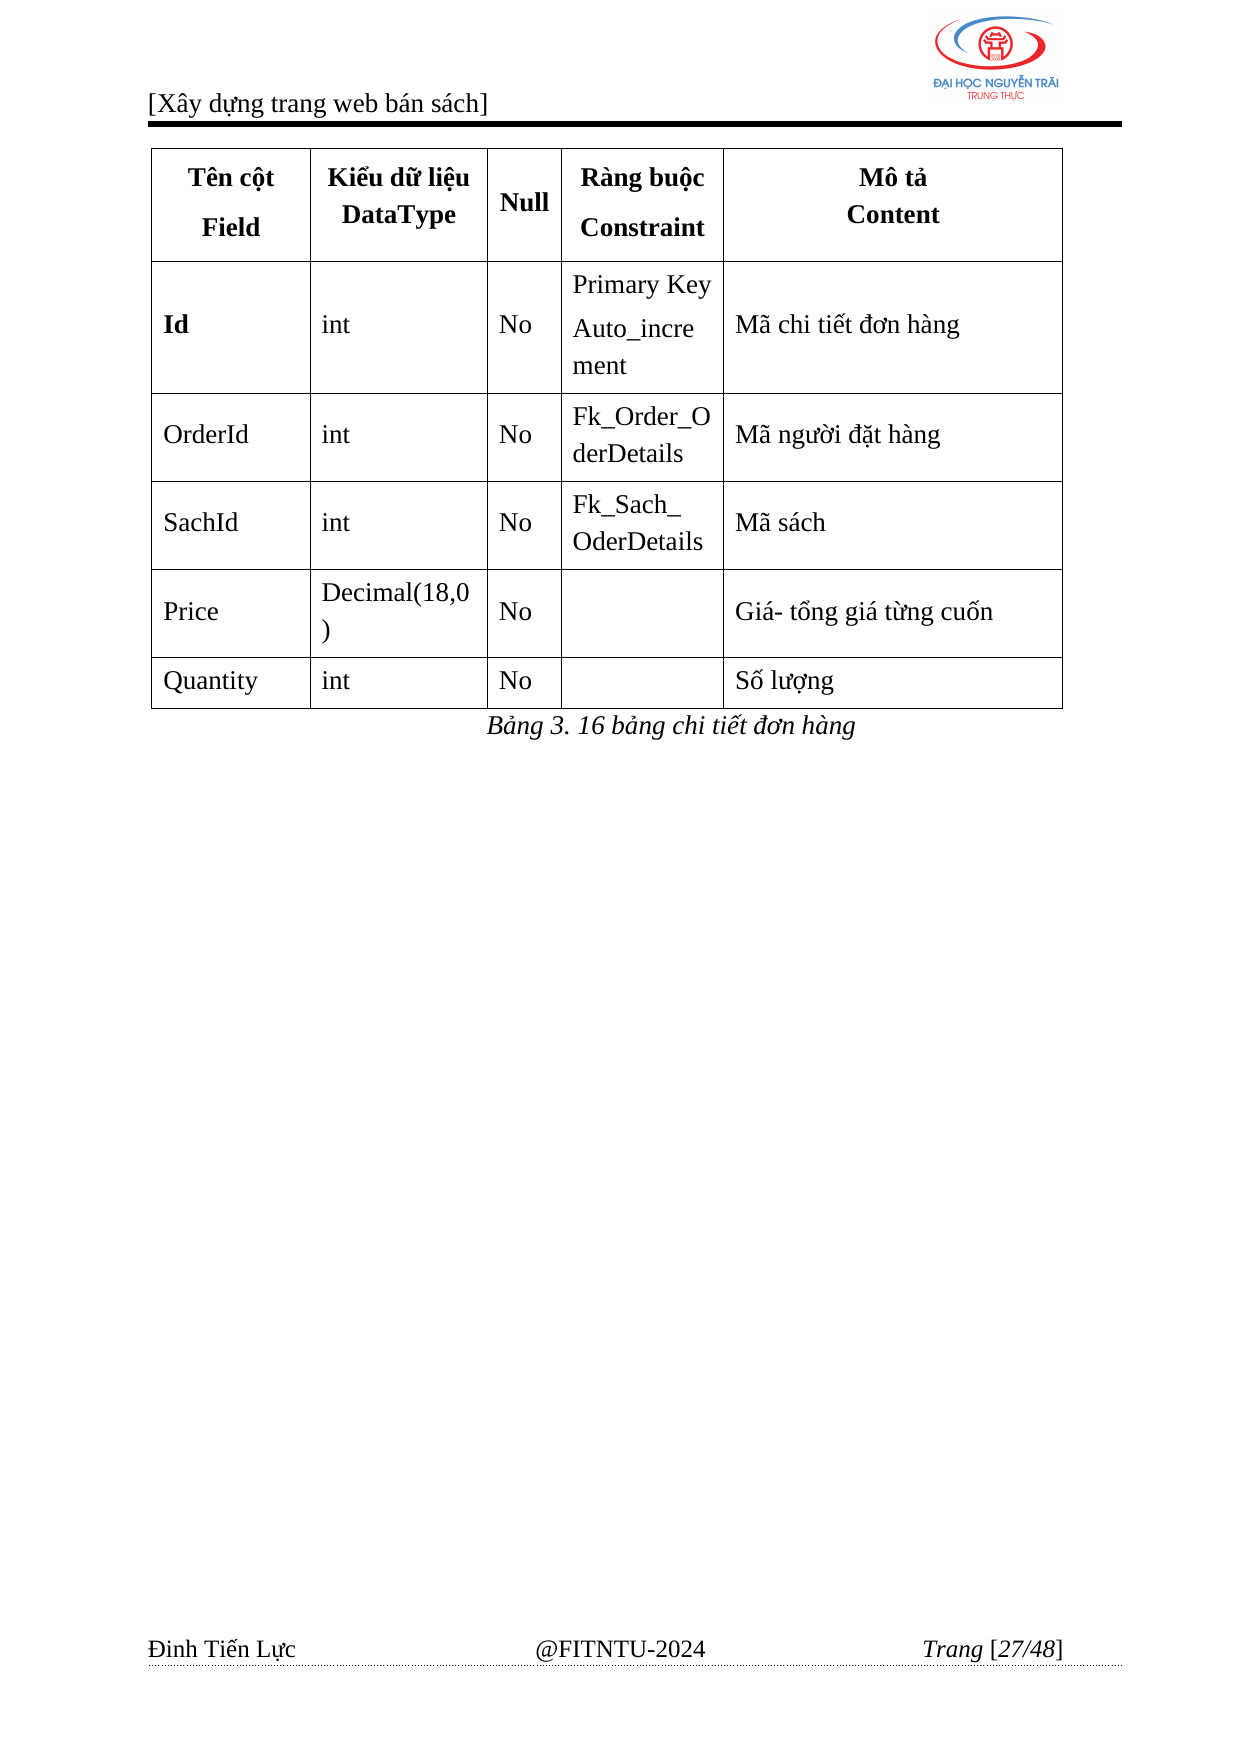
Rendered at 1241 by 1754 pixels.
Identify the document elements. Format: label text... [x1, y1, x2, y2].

table_header Null [488, 149, 561, 261]
table_cell No [488, 262, 561, 392]
table_header Ràng buộc Constraint [562, 149, 723, 261]
table_cell Fk_Sach_ OderDetails [562, 482, 723, 569]
table_cell Price [152, 570, 310, 657]
table_cell No [488, 394, 561, 481]
table_cell int [311, 262, 487, 392]
picture [926, 11, 1065, 104]
table_cell [562, 658, 723, 708]
table_cell Quantity [152, 658, 310, 708]
table_header Mô tả Content [724, 149, 1062, 261]
table_cell SachId [152, 482, 310, 569]
table_cell Mã người đặt hàng [724, 394, 1062, 481]
table_cell Primary Key Auto_increment [562, 262, 723, 392]
table_cell Mã chi tiết đơn hàng [724, 262, 1062, 392]
table_cell Decimal(18,0) [311, 570, 487, 657]
table_cell int [311, 482, 487, 569]
table_cell No [488, 482, 561, 569]
table_cell int [311, 658, 487, 708]
table_cell [562, 570, 723, 657]
table_cell No [488, 658, 561, 708]
table_cell int [311, 394, 487, 481]
table_cell Mã sách [724, 482, 1062, 569]
table_header Tên cột Field [152, 149, 310, 261]
table_cell No [488, 570, 561, 657]
table_cell Id [152, 262, 310, 392]
text Bảng 3. 16 bảng chi tiết đơn hàng [148, 709, 1122, 740]
table_cell Số lượng [724, 658, 1062, 708]
table_cell Fk_Order_OderDetails [562, 394, 723, 481]
table_header Kiểu dữ liệu DataType [311, 149, 487, 261]
table_cell Giá- tổng giá từng cuốn [724, 570, 1062, 657]
table_cell OrderId [152, 394, 310, 481]
